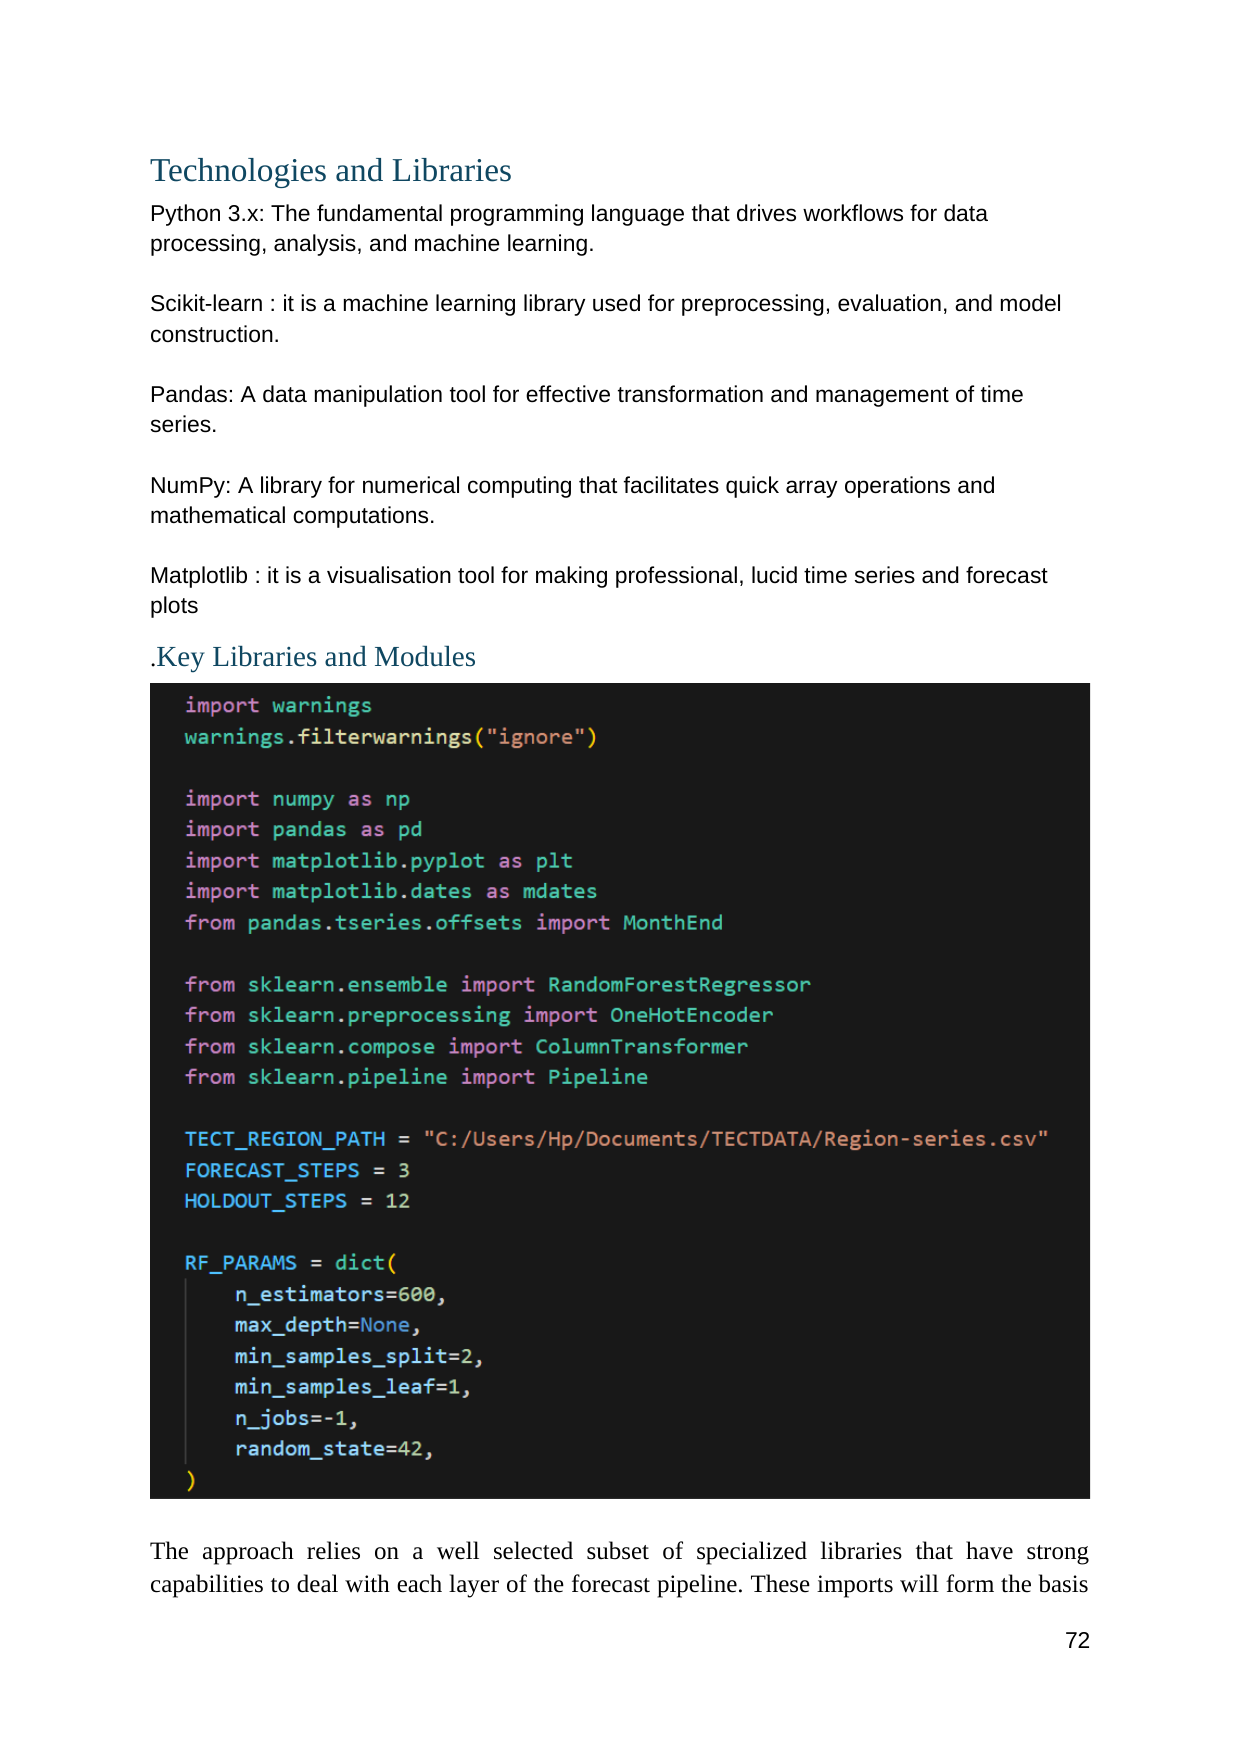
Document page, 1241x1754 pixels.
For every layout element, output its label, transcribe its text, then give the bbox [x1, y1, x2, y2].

text Python 3.x: The fundamental programming language that drives workflows for data processing, analysis, and machine learning. [150, 200, 1090, 256]
text NumPy: A library for numerical computing that facilitates quick array operations and mathematical computations. [150, 472, 1090, 528]
text Pandas: A data manipulation tool for effective transformation and management of time series. [150, 381, 1090, 437]
subtitle .Key Libraries and Modules [150, 639, 1090, 673]
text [150, 1536, 1090, 1597]
text Scikit-learn : it is a machine learning library used for preprocessing, evaluation, and model construction. [150, 290, 1090, 347]
picture [150, 683, 1091, 1499]
subtitle Technologies and Libraries [150, 150, 1090, 188]
text Matplotlib : it is a visualisation tool for making professional, lucid time series and forecast plots [150, 562, 1090, 619]
